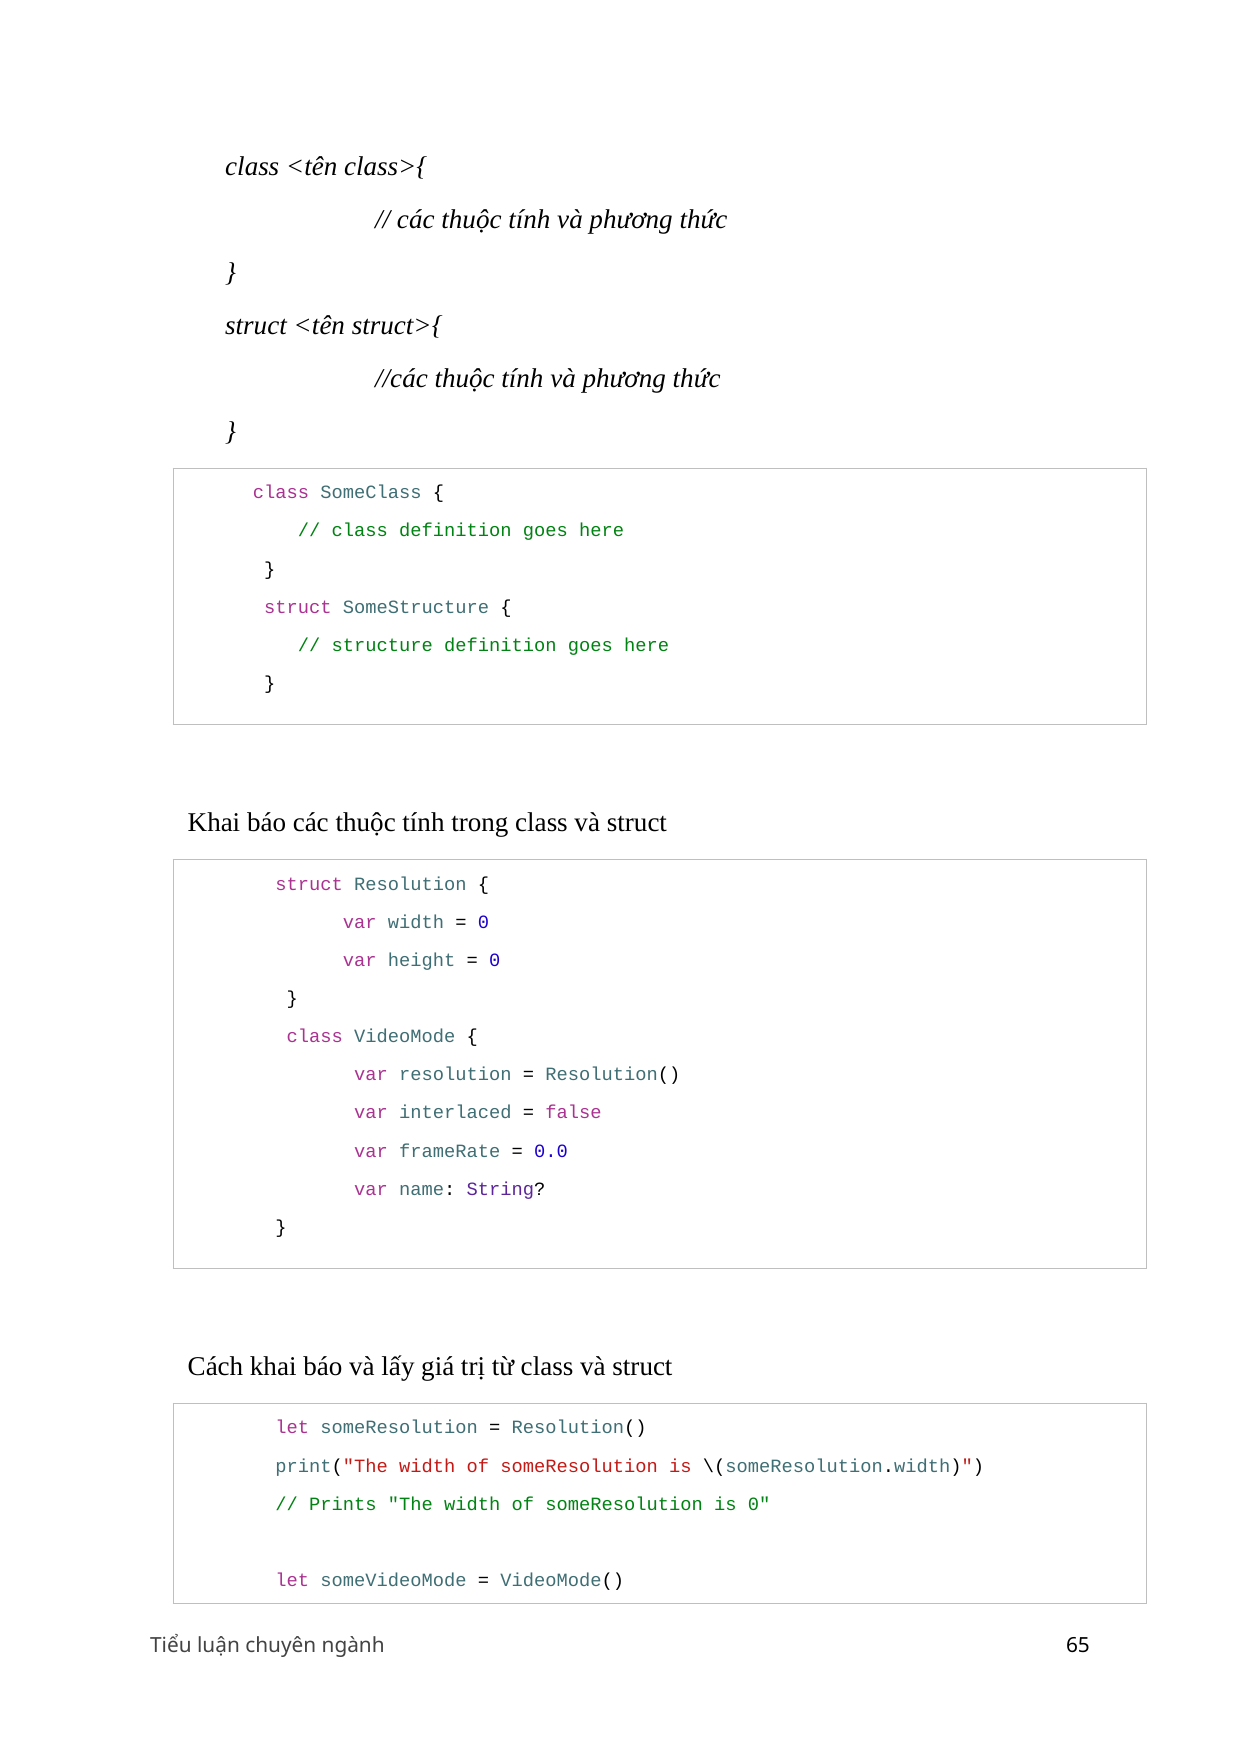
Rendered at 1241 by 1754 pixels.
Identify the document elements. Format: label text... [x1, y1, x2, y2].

text // các thuộc tính và phương thức [150, 203, 1090, 234]
text Khai báo các thuộc tính trong class và struct [150, 806, 1090, 837]
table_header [174, 1404, 1146, 1603]
text //các thuộc tính và phương thức [150, 362, 1090, 393]
text struct <tên struct>{ [150, 309, 1090, 340]
text class <tên class>{ [150, 150, 1090, 181]
text } [150, 414, 1090, 446]
text } [150, 256, 1090, 287]
table_header class SomeClass { // class definition goes here } struct SomeStructure { // structure definition goes here } [174, 469, 1146, 724]
text Cách khai báo và lấy giá trị từ class và struct [150, 1350, 1090, 1381]
table_header struct Resolution { var width = 0 var height = 0 } class VideoMode { var resolution = Resolution() var interlaced = false var frameRate = 0.0 var name: String? } [174, 860, 1146, 1268]
